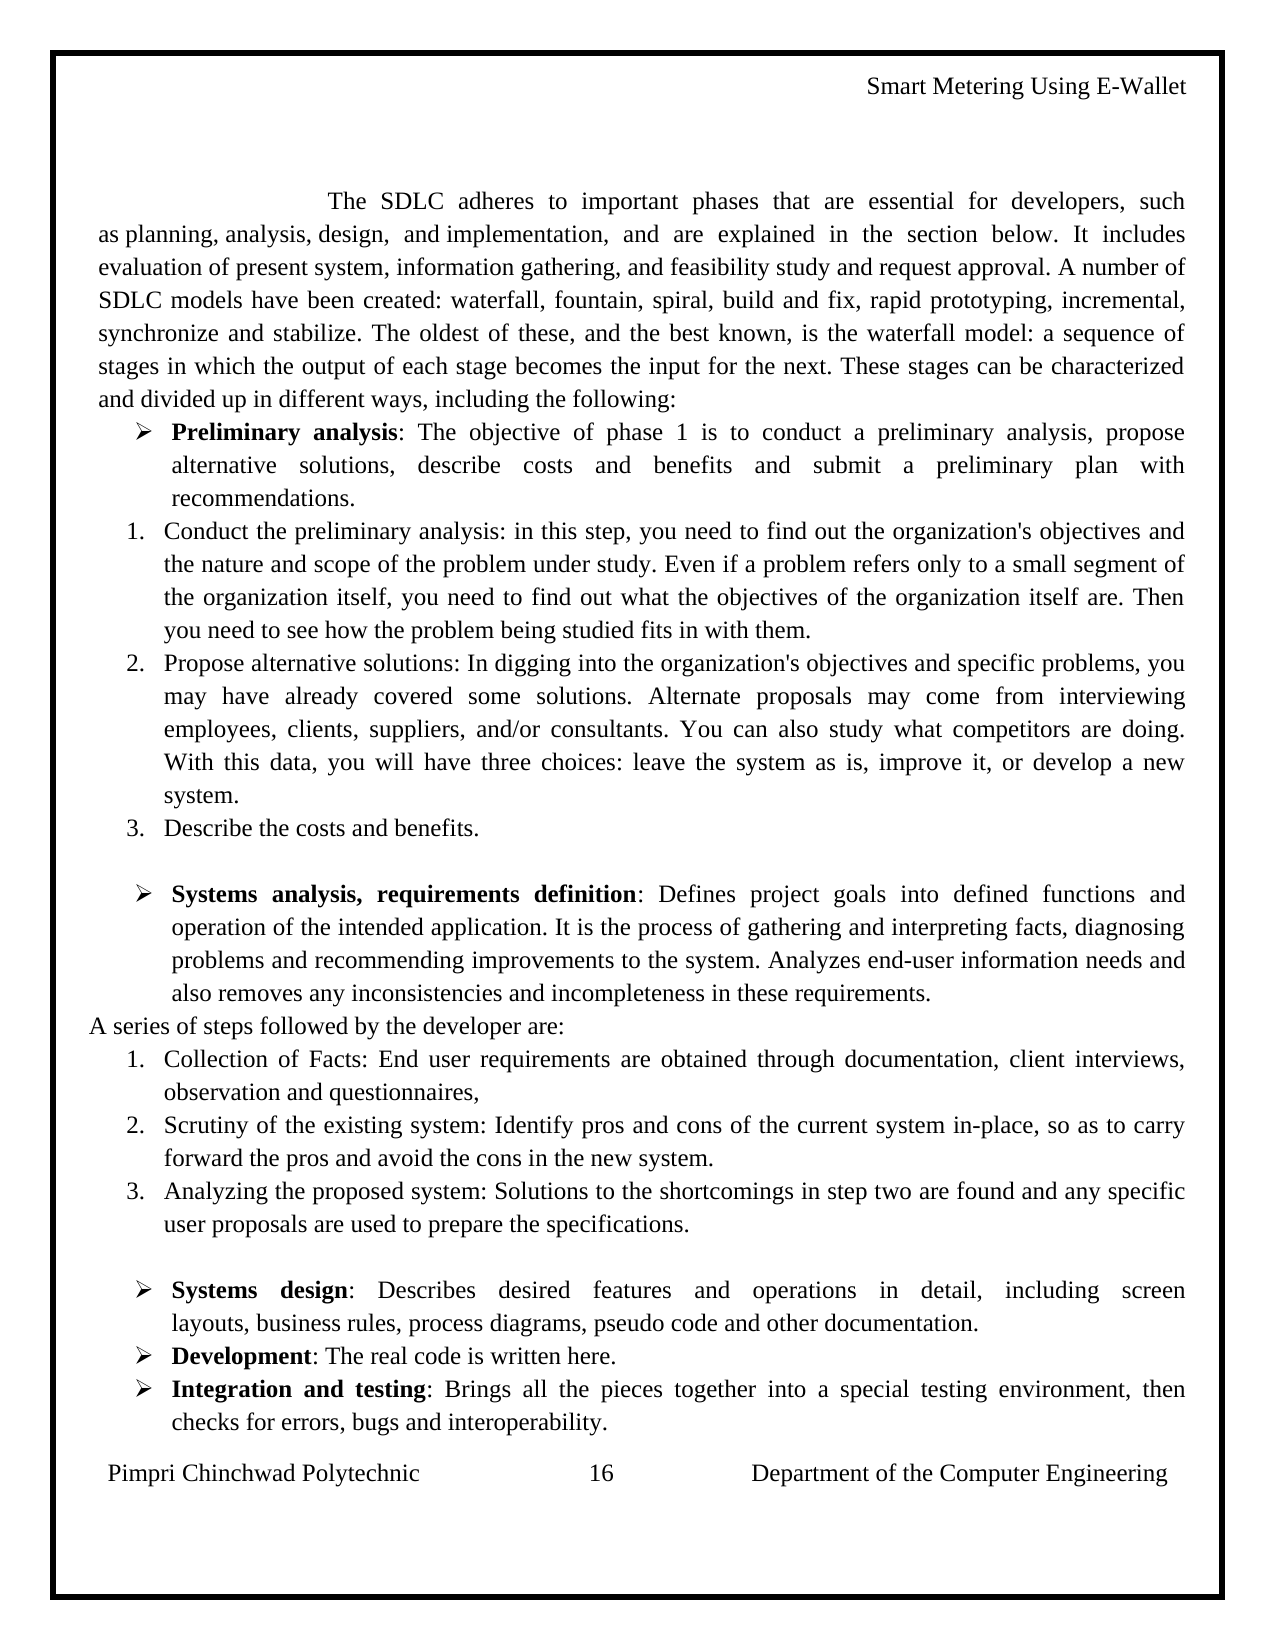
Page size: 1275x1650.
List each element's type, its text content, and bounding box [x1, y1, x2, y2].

list Analyzing the proposed system: Solutions to the shortcomings in step two are found and any specific user proposals are used to prepare the specifications. [126, 1176, 1186, 1238]
list Conduct the preliminary analysis: in this step, you need to find out the organization's objectives and the nature and scope of the problem under study. Even if a problem refers only to a small segment of the organization itself, you need to find out what the objectives of the organization itself are. Then you need to see how the problem being studied fits in with them. [126, 516, 1186, 644]
list Development: The real code is written here. [134, 1341, 1186, 1370]
list Propose alternative solutions: In digging into the organization's objectives and specific problems, you may have already covered some solutions. Alternate proposals may come from interviewing employees, clients, suppliers, and/or consultants. You can also study what competitors are doing. With this data, you will have three choices: leave the system as is, improve it, or develop a new system. [126, 648, 1186, 809]
list Scrutiny of the existing system: Identify pros and cons of the current system in-place, so as to carry forward the pros and avoid the cons in the new system. [126, 1110, 1186, 1172]
list Collection of Facts: End user requirements are obtained through documentation, client interviews, observation and questionnaires, [126, 1044, 1186, 1106]
list Preliminary analysis: The objective of phase 1 is to conduct a preliminary analysis, propose alternative solutions, describe costs and benefits and submit a preliminary plan with recommendations. [134, 417, 1186, 512]
list Integration and testing: Brings all the pieces together into a special testing environment, then checks for errors, bugs and interoperability. [134, 1374, 1186, 1436]
text A series of steps followed by the developer are: [89, 1011, 1186, 1040]
list Describe the costs and benefits. [126, 813, 1186, 842]
list Systems analysis, requirements definition: Defines project goals into defined functions and operation of the intended application. It is the process of gathering and interpreting facts, diagnosing problems and recommending improvements to the system. Analyzes end-user information needs and also removes any inconsistencies and incompleteness in these requirements. [134, 879, 1186, 1007]
list Systems design: Describes desired features and operations in detail, including screen layouts, business rules, process diagrams, pseudo code and other documentation. [134, 1275, 1186, 1337]
text The SDLC adheres to important phases that are essential for developers, such as planning, analysis, design, and implementation, and are explained in the section below. It includes evaluation of present system, information gathering, and feasibility study and request approval. A number of SDLC models have been created: waterfall, fountain, spiral, build and fix, rapid prototyping, incremental, synchronize and stabilize. The oldest of these, and the best known, is the waterfall model: a sequence of stages in which the output of each stage becomes the input for the next. These stages can be characterized and divided up in different ways, including the following: [98, 186, 1186, 413]
